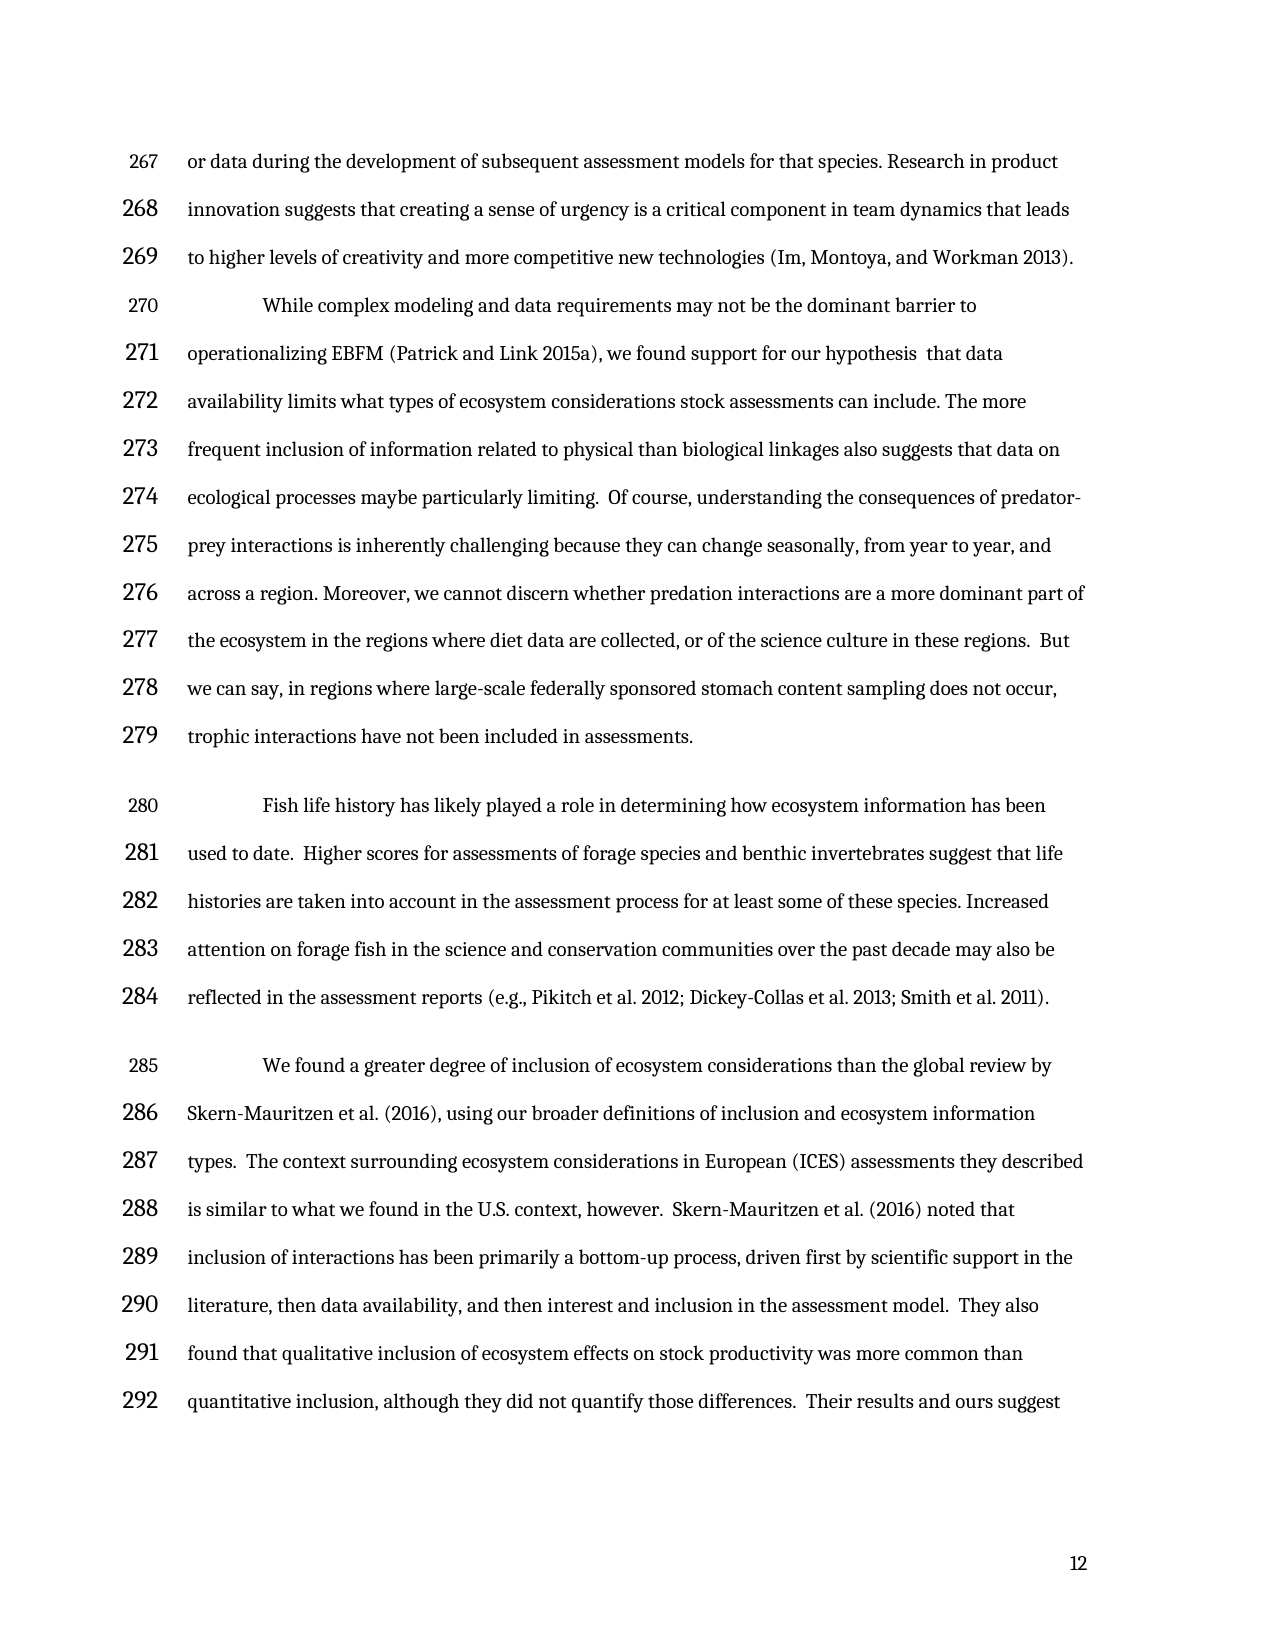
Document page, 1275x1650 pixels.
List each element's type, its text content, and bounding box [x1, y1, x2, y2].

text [187, 150, 1087, 270]
text Fish life history has likely played a role in determining how ecosystem information has been used to date. Higher scores for assessments of forage species and benthic invertebrates suggest that life histories are taken into account in the assessment process for at least some of these species. Increased attention on forage fish in the science and conservation communities over the past decade may also be reflected in the assessment reports . [187, 794, 1087, 1009]
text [187, 1054, 1087, 1413]
text While complex modeling and data requirements may not be the dominant barrier to operationalizing EBFM , we found support for our hypothesis that data availability limits what types of ecosystem considerations stock assessments can include. The more frequent inclusion of information related to physical than biological linkages also suggests that data on ecological processes maybe particularly limiting. Of course, understanding the consequences of predator-prey interactions is inherently challenging because they can change seasonally, from year to year, and across a region. Moreover, we cannot discern whether predation interactions are a more dominant part of the ecosystem in the regions where diet data are collected, or of the science culture in these regions. But we can say, in regions where large-scale federally sponsored stomach content sampling does not occur, trophic interactions have not been included in assessments. [187, 294, 1087, 749]
